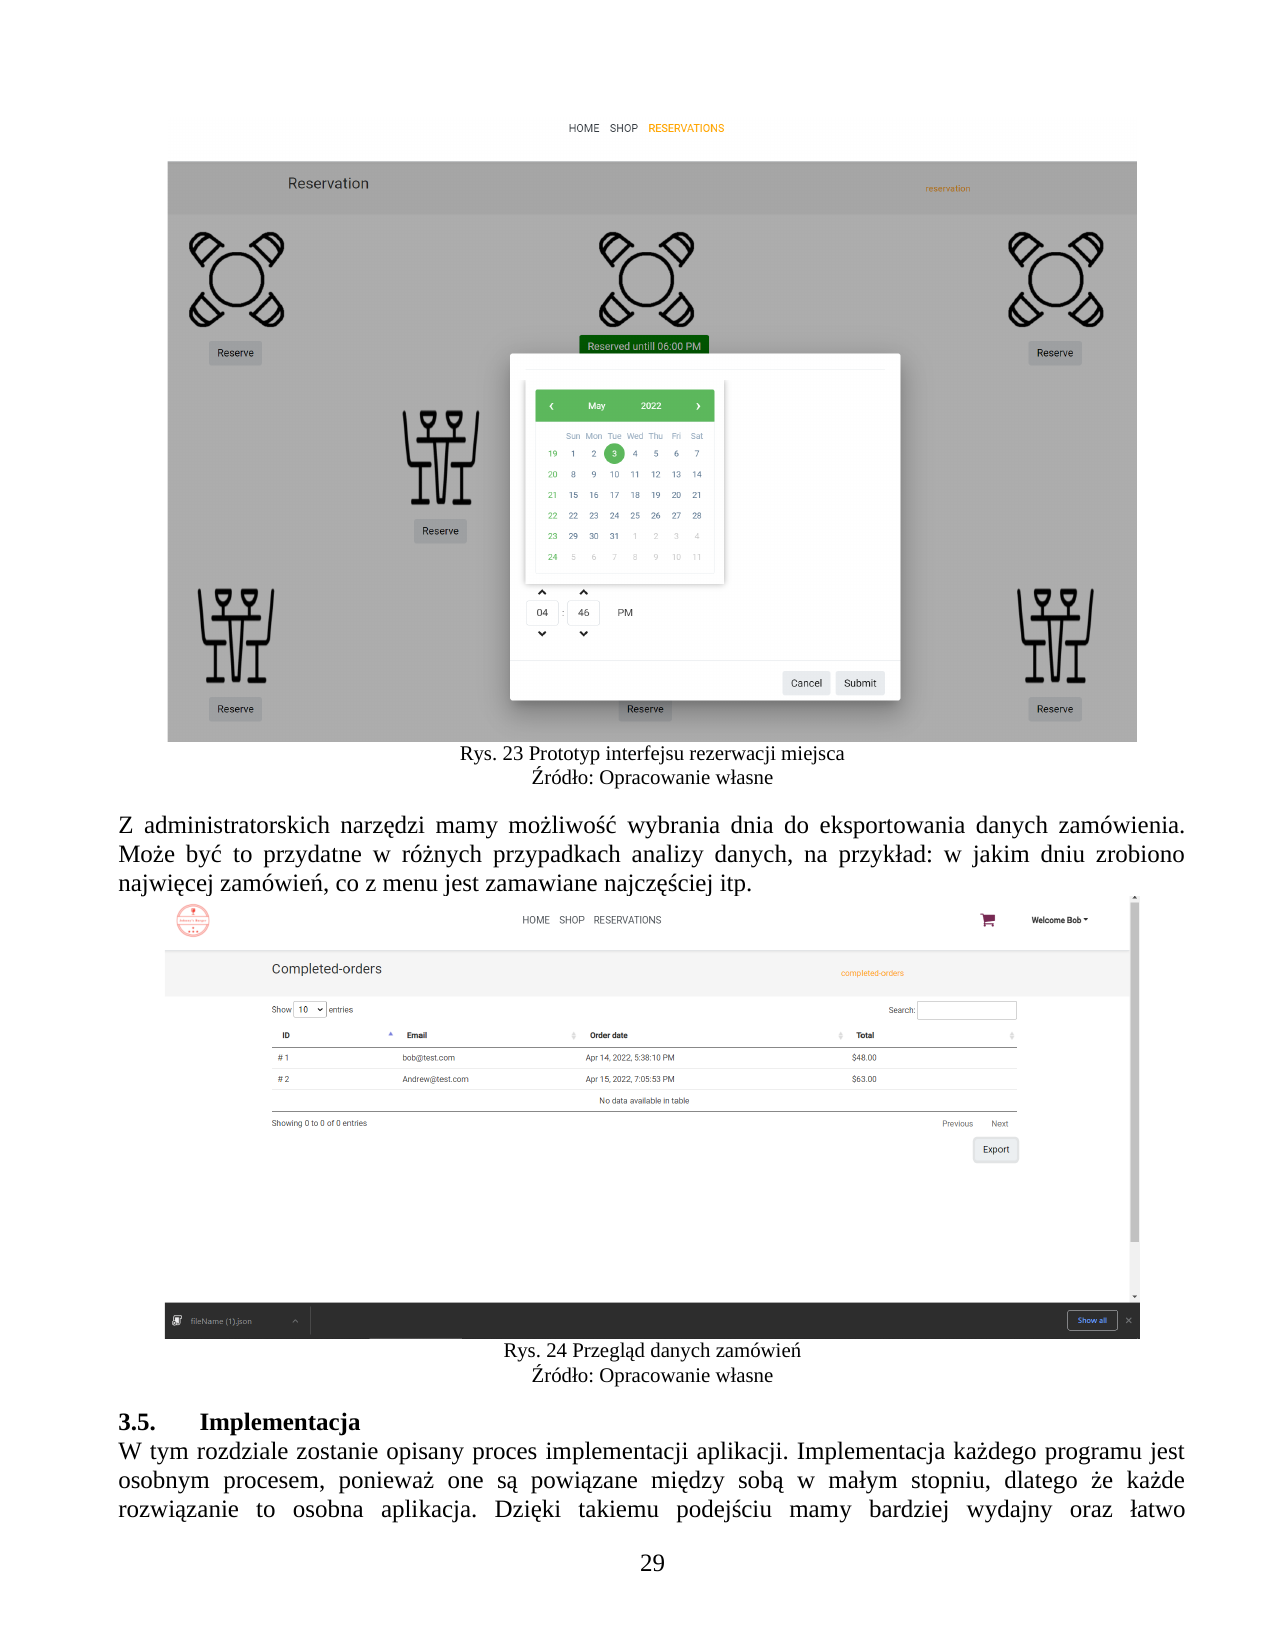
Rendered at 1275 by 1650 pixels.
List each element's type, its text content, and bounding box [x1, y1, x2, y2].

picture [167, 117, 1137, 742]
picture [164, 896, 1140, 1339]
text Z administratorskich narzędzi mamy możliwość wybrania dnia do eksportowania danych zamówienia. Może być to przydatne w różnych przypadkach analizy danych, na przykład: w jakim dniu zrobiono najwięcej zamówień, co z menu jest zamawiane najczęściej itp. [118, 810, 1186, 896]
text Rys. 23 Prototyp interfejsu rezerwacji miejsca Źródło: Opracowanie własne [118, 741, 1186, 789]
subtitle Implementacja [118, 1407, 1186, 1436]
text Rys. 24 Przegląd danych zamówień Źródło: Opracowanie własne [118, 1338, 1186, 1387]
